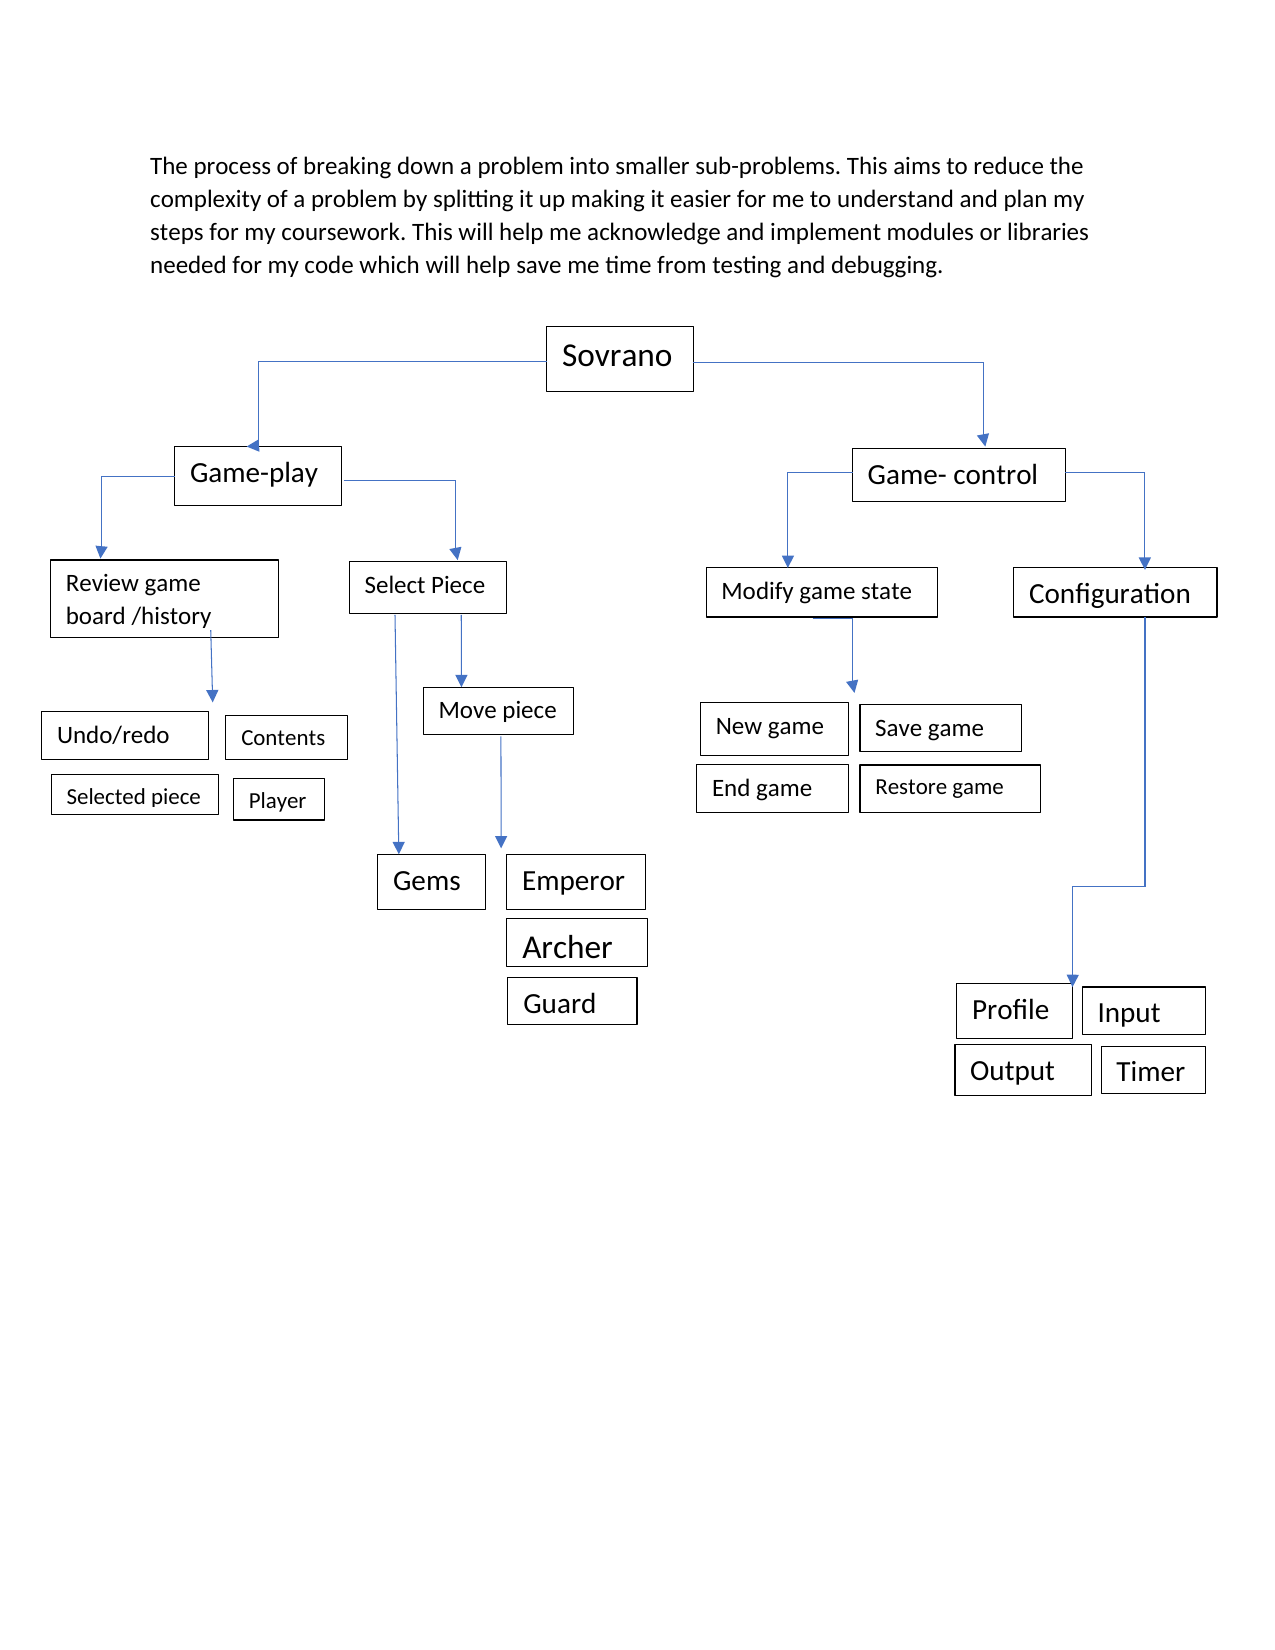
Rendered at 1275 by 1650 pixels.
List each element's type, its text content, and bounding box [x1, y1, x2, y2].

text The process of breaking down a problem into smaller sub-problems. This aims to reduce the complexity of a problem by splitting it up making it easier for me to understand and plan my steps for my coursework. This will help me acknowledge and implement modules or libraries needed for my code which will help save me time from testing and debugging. [150, 150, 1125, 279]
